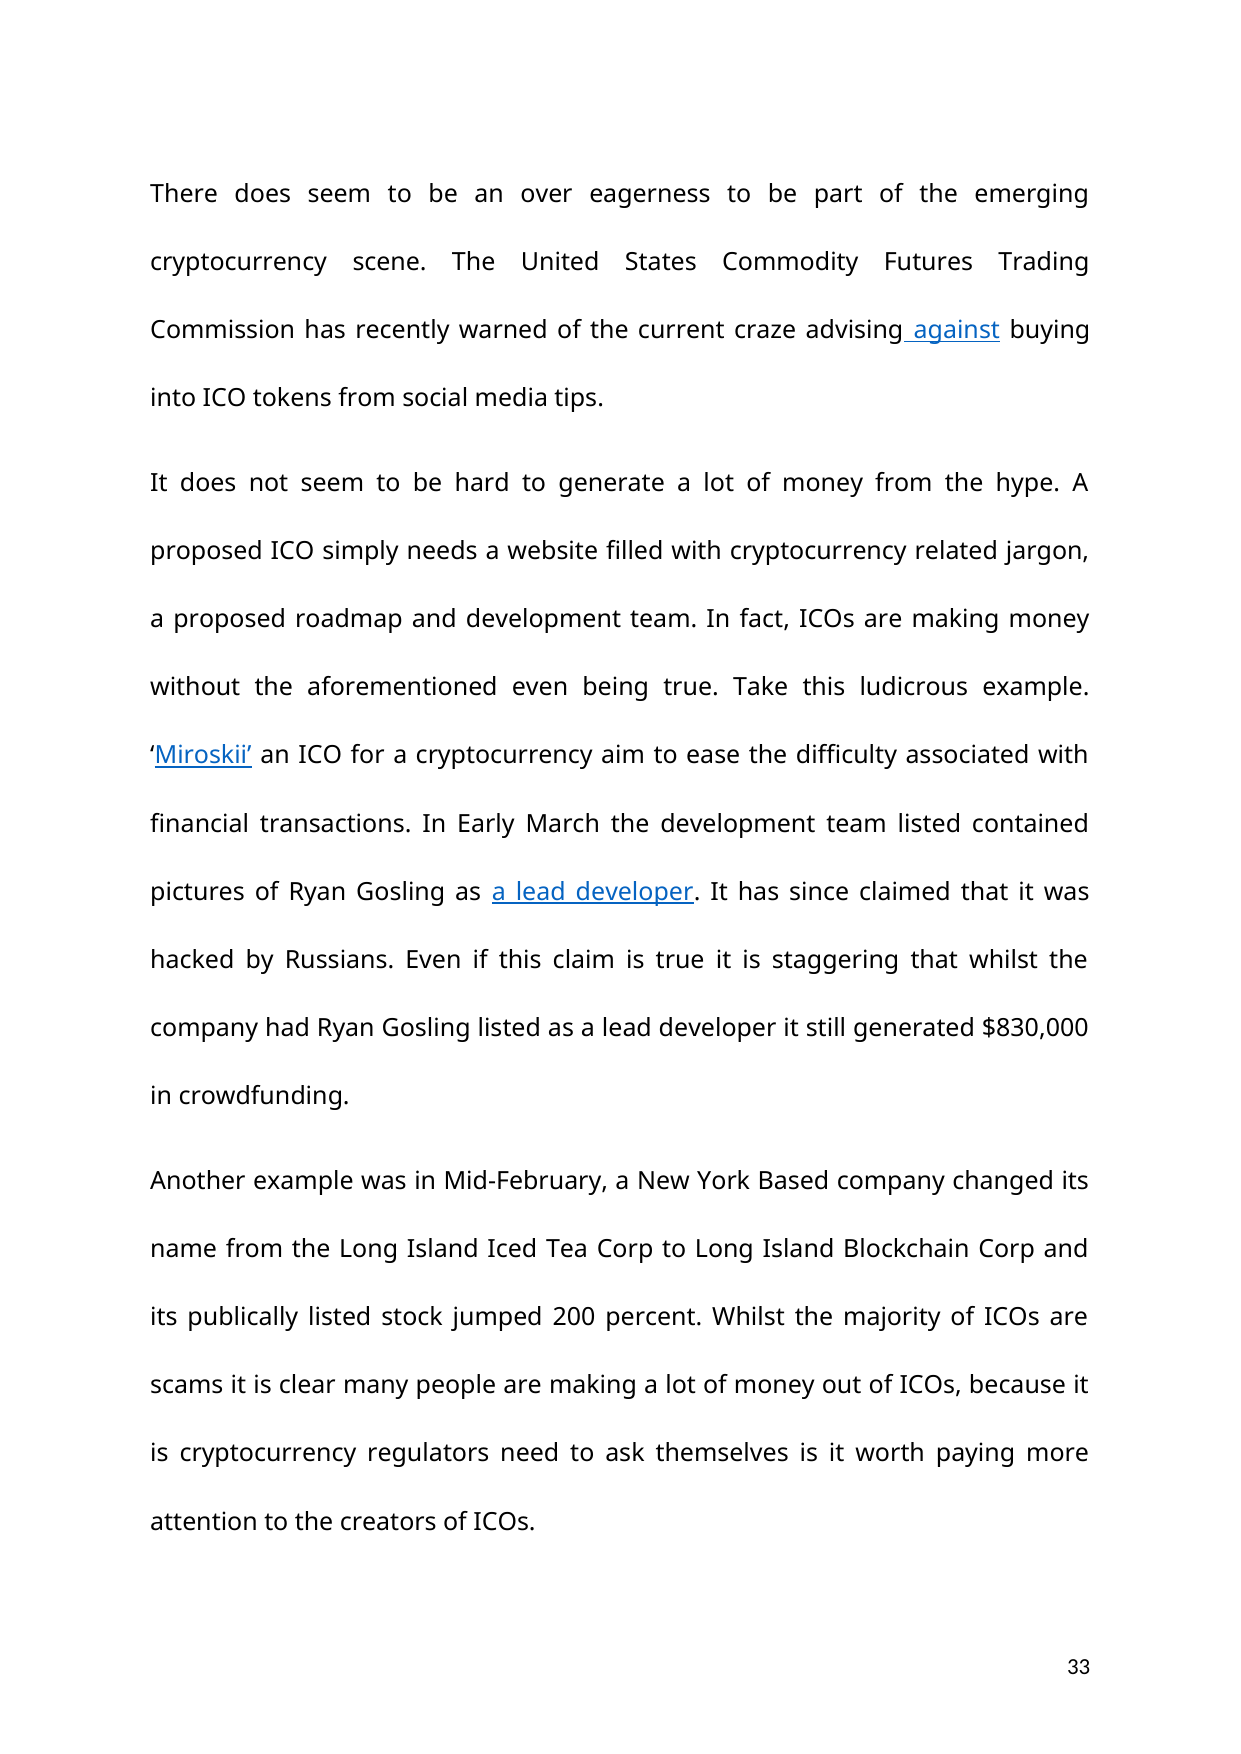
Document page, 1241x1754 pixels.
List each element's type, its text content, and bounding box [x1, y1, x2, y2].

text It does not seem to be hard to generate a lot of money from the hype. A proposed ICO simply needs a website filled with cryptocurrency related jargon, a proposed roadmap and development team. In fact, ICOs are making money without the aforementioned even being true. Take this ludicrous example. ‘Miroskii’ an ICO for a cryptocurrency aim to ease the difficulty associated with financial transactions. In Early March the development team listed contained pictures of Ryan Gosling as a lead developer. It has since claimed that it was hacked by Russians. Even if this claim is true it is staggering that whilst the company had Ryan Gosling listed as a lead developer it still generated $830,000 in crowdfunding. [150, 464, 1090, 1112]
text Another example was in Mid-February, a New York Based company changed its name from the Long Island Iced Tea Corp to Long Island Blockchain Corp and its publically listed stock jumped 200 percent. Whilst the majority of ICOs are scams it is clear many people are making a lot of money out of ICOs, because it is cryptocurrency regulators need to ask themselves is it worth paying more attention to the creators of ICOs. [150, 1162, 1090, 1537]
text There does seem to be an over eagerness to be part of the emerging cryptocurrency scene. The United States Commodity Futures Trading Commission has recently warned of the current craze advising against buying into ICO tokens from social media tips. [150, 175, 1090, 414]
